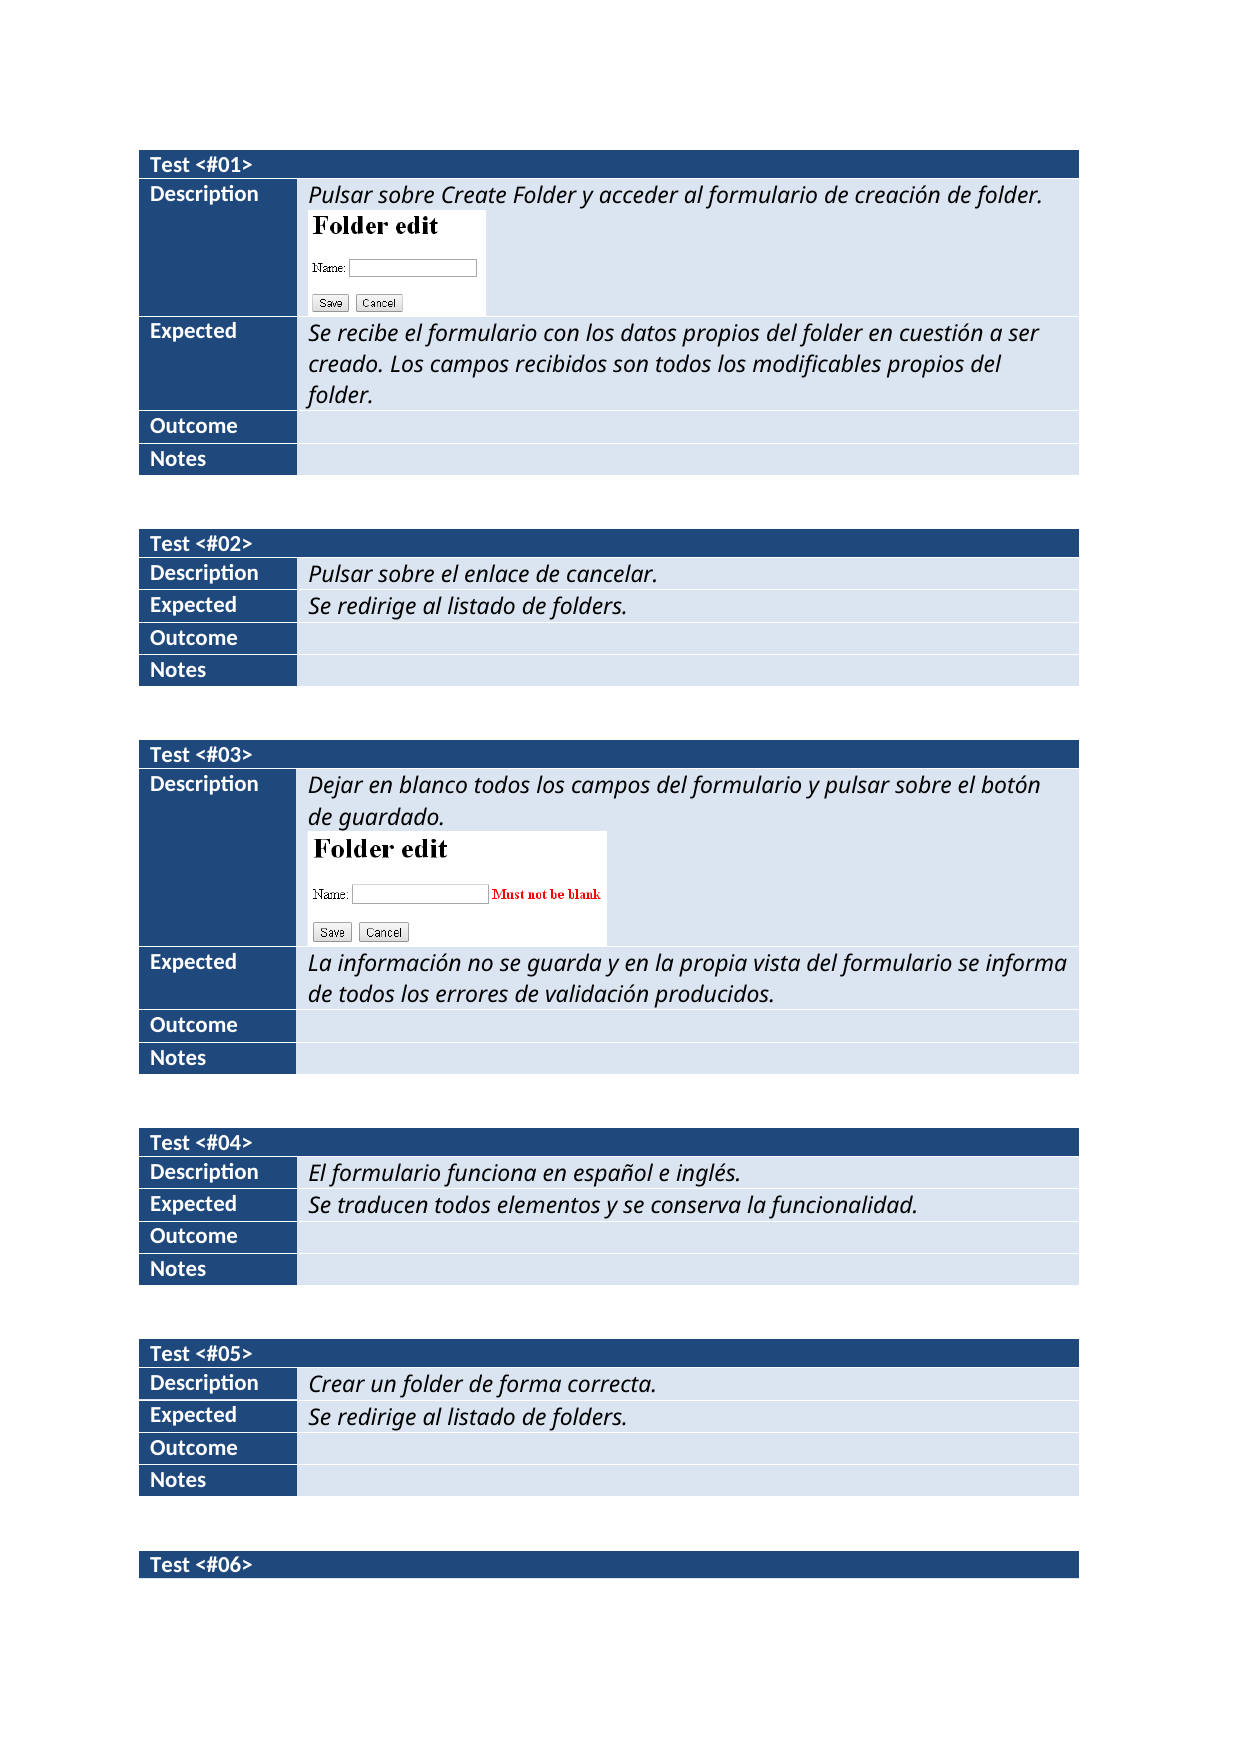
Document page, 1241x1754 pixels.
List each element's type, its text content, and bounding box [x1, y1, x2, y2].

table_cell Notes [139, 1465, 297, 1496]
table_cell [297, 1433, 1079, 1464]
table_cell Description [139, 769, 296, 946]
table_cell Notes [139, 444, 297, 475]
table_header Test <#01> [139, 150, 1079, 178]
table_cell Outcome [139, 1010, 296, 1042]
table_header Test <#02> [139, 529, 1079, 557]
table_cell [297, 655, 1079, 686]
table_cell Se traducen todos elementos y se conserva la funcionalidad. [297, 1189, 1079, 1221]
table_cell Expected [139, 1189, 297, 1221]
table_header Test <#05> [139, 1339, 1079, 1367]
table_cell [296, 1043, 1079, 1074]
table_cell [297, 1465, 1079, 1496]
table_cell Pulsar sobre el enlace de cancelar. [297, 558, 1079, 589]
table_cell Description [139, 179, 297, 316]
table_cell [297, 444, 1079, 475]
table_cell Notes [139, 1254, 297, 1285]
table_cell [297, 1222, 1079, 1253]
table_cell La información no se guarda y en la propia vista del formulario se informa de todos los errores de validación producidos. [296, 947, 1079, 1009]
table_cell Crear un folder de forma correcta. [297, 1368, 1079, 1399]
table_cell Expected [139, 947, 296, 1009]
table_cell Se redirige al listado de folders. [297, 590, 1079, 622]
table_cell [296, 1010, 1079, 1042]
table_cell Expected [139, 317, 297, 410]
table_cell Description [139, 558, 297, 589]
table_cell Expected [139, 590, 297, 622]
table_cell Notes [139, 1043, 296, 1074]
table_header Test <#03> [139, 740, 1079, 768]
table_header Test <#06> [139, 1551, 1079, 1578]
table_cell [297, 411, 1079, 443]
table_cell Notes [139, 655, 297, 686]
picture [307, 831, 607, 946]
table_cell Description [139, 1368, 297, 1399]
table_cell Se redirige al listado de folders. [297, 1401, 1079, 1432]
table_cell Pulsar sobre Create Folder y acceder al formulario de creación de folder. [297, 179, 1079, 316]
table_cell El formulario funciona en español e inglés. [297, 1157, 1079, 1188]
table_cell Description [139, 1157, 297, 1188]
table_cell Se recibe el formulario con los datos propios del folder en cuestión a ser creado. Los campos recibidos son todos los modificables propios del folder. [297, 317, 1079, 410]
table_cell Expected [139, 1401, 297, 1432]
table_cell [297, 623, 1079, 654]
table_cell Dejar en blanco todos los campos del formulario y pulsar sobre el botón de guardado. [296, 769, 1079, 946]
table_cell Outcome [139, 623, 297, 654]
table_cell Outcome [139, 411, 297, 443]
table_cell Outcome [139, 1222, 297, 1253]
picture [308, 210, 487, 316]
table_cell [297, 1254, 1079, 1285]
table_header Test <#04> [139, 1128, 1079, 1156]
table_cell Outcome [139, 1433, 297, 1464]
